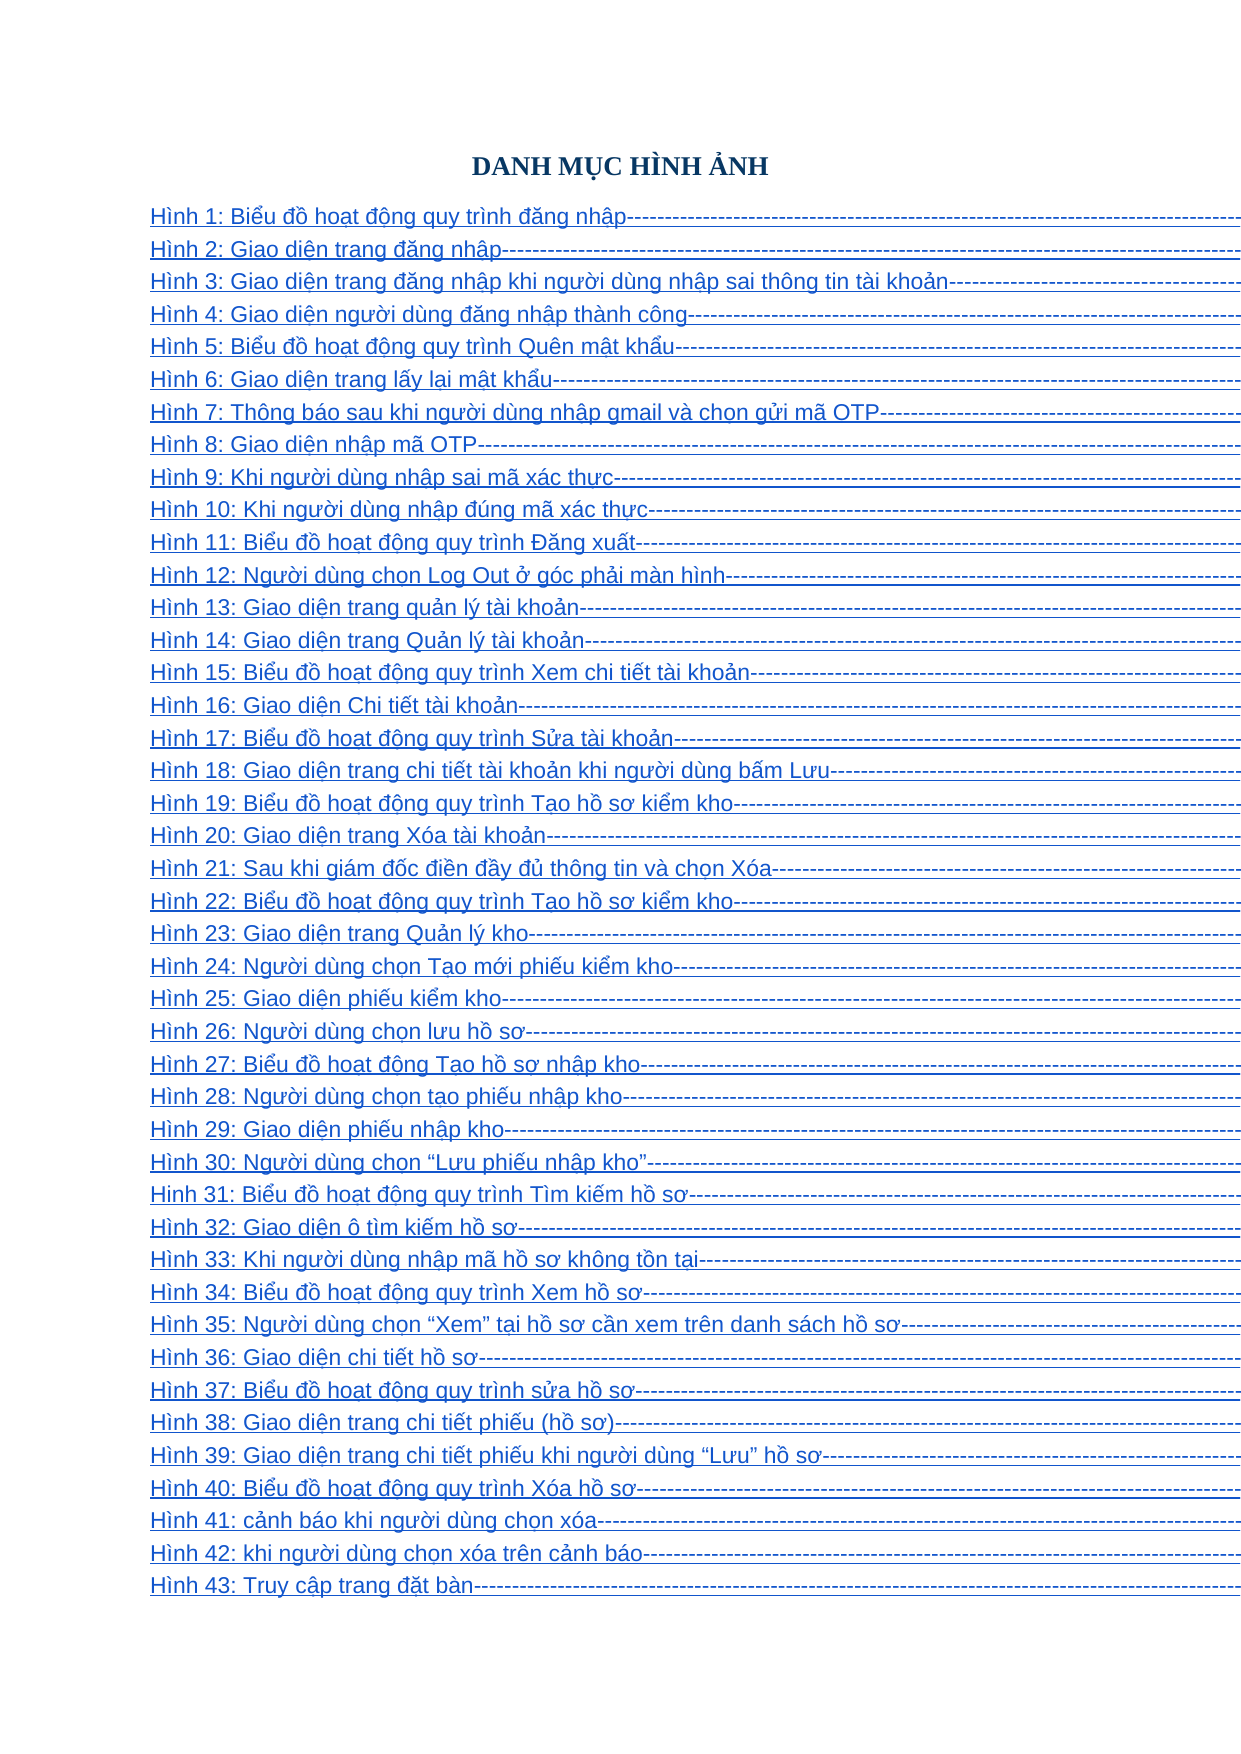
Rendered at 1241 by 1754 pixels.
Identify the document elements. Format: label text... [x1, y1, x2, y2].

subtitle DANH MỤC HÌNH ẢNH [150, 150, 1090, 181]
